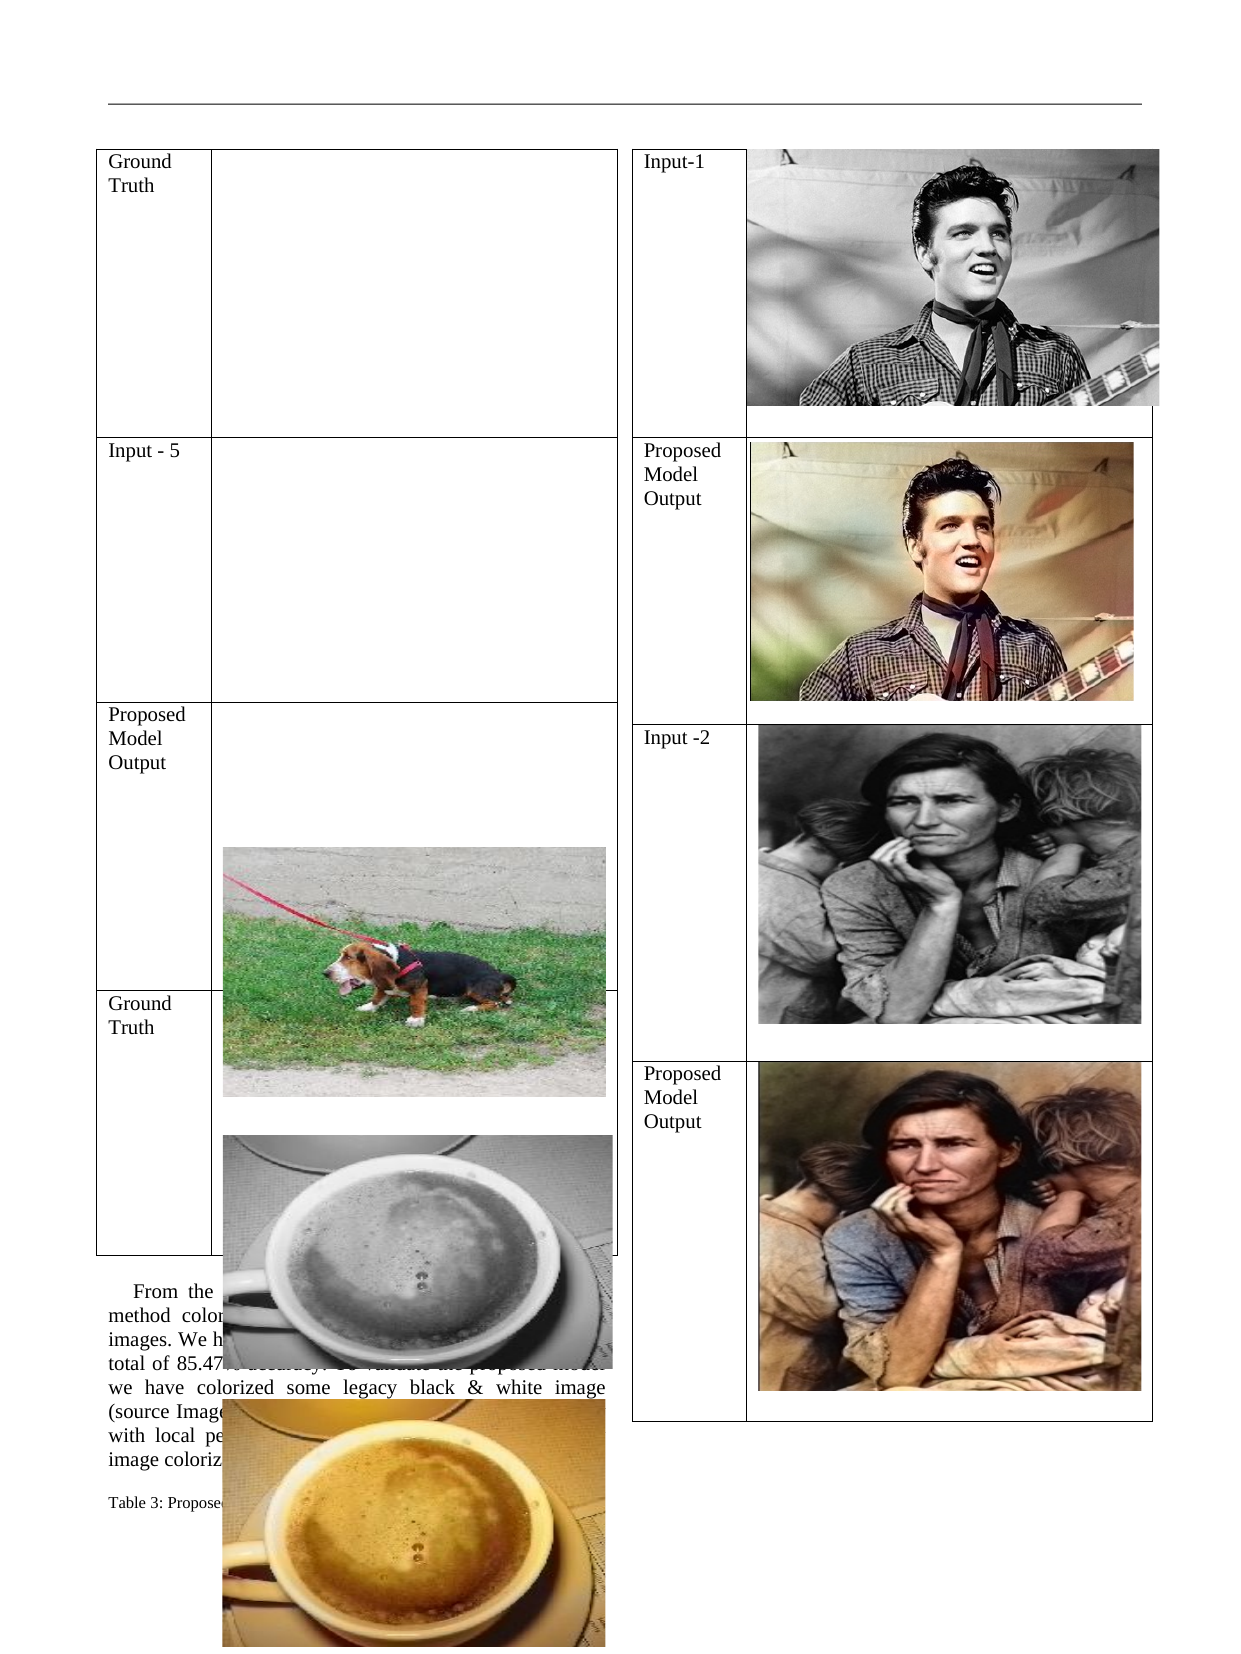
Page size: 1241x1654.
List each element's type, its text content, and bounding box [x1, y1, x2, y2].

table_cell Input -2 [633, 725, 746, 1061]
picture [758, 724, 1142, 1024]
table_cell Proposed Model Output [633, 1062, 746, 1421]
table_header [747, 406, 1152, 437]
picture [222, 1135, 613, 1369]
table_cell Ground Truth [97, 991, 211, 1255]
picture [222, 847, 606, 1097]
picture [222, 1399, 606, 1647]
table_cell [212, 438, 617, 702]
text From the table 2 we can conclude that the proposed method colorization is almost near to the ground truth images. We have tested the model accuracy and achieved a total of 85.47% accuracy. To validate the proposed model we have colorized some legacy black & white image (source ImageNet dataset) and conducted an online survey with local pears and got 65% confidence. The legacy image colorization output is shown in Table 3. [108, 1280, 606, 1471]
table_cell [747, 725, 1152, 1061]
table_cell Ground Truth [97, 150, 211, 437]
table_cell Input - 5 [97, 438, 211, 702]
table_cell Proposed Model Output [97, 703, 211, 990]
table_cell [212, 703, 617, 990]
table_cell Proposed Model Output [633, 438, 746, 724]
picture [746, 149, 1160, 406]
picture [758, 1062, 1142, 1391]
table_cell [747, 1062, 1152, 1421]
table_cell [747, 438, 1152, 724]
table_header Input-1 [633, 150, 746, 437]
table_cell [212, 150, 617, 437]
table_cell [212, 991, 617, 1255]
